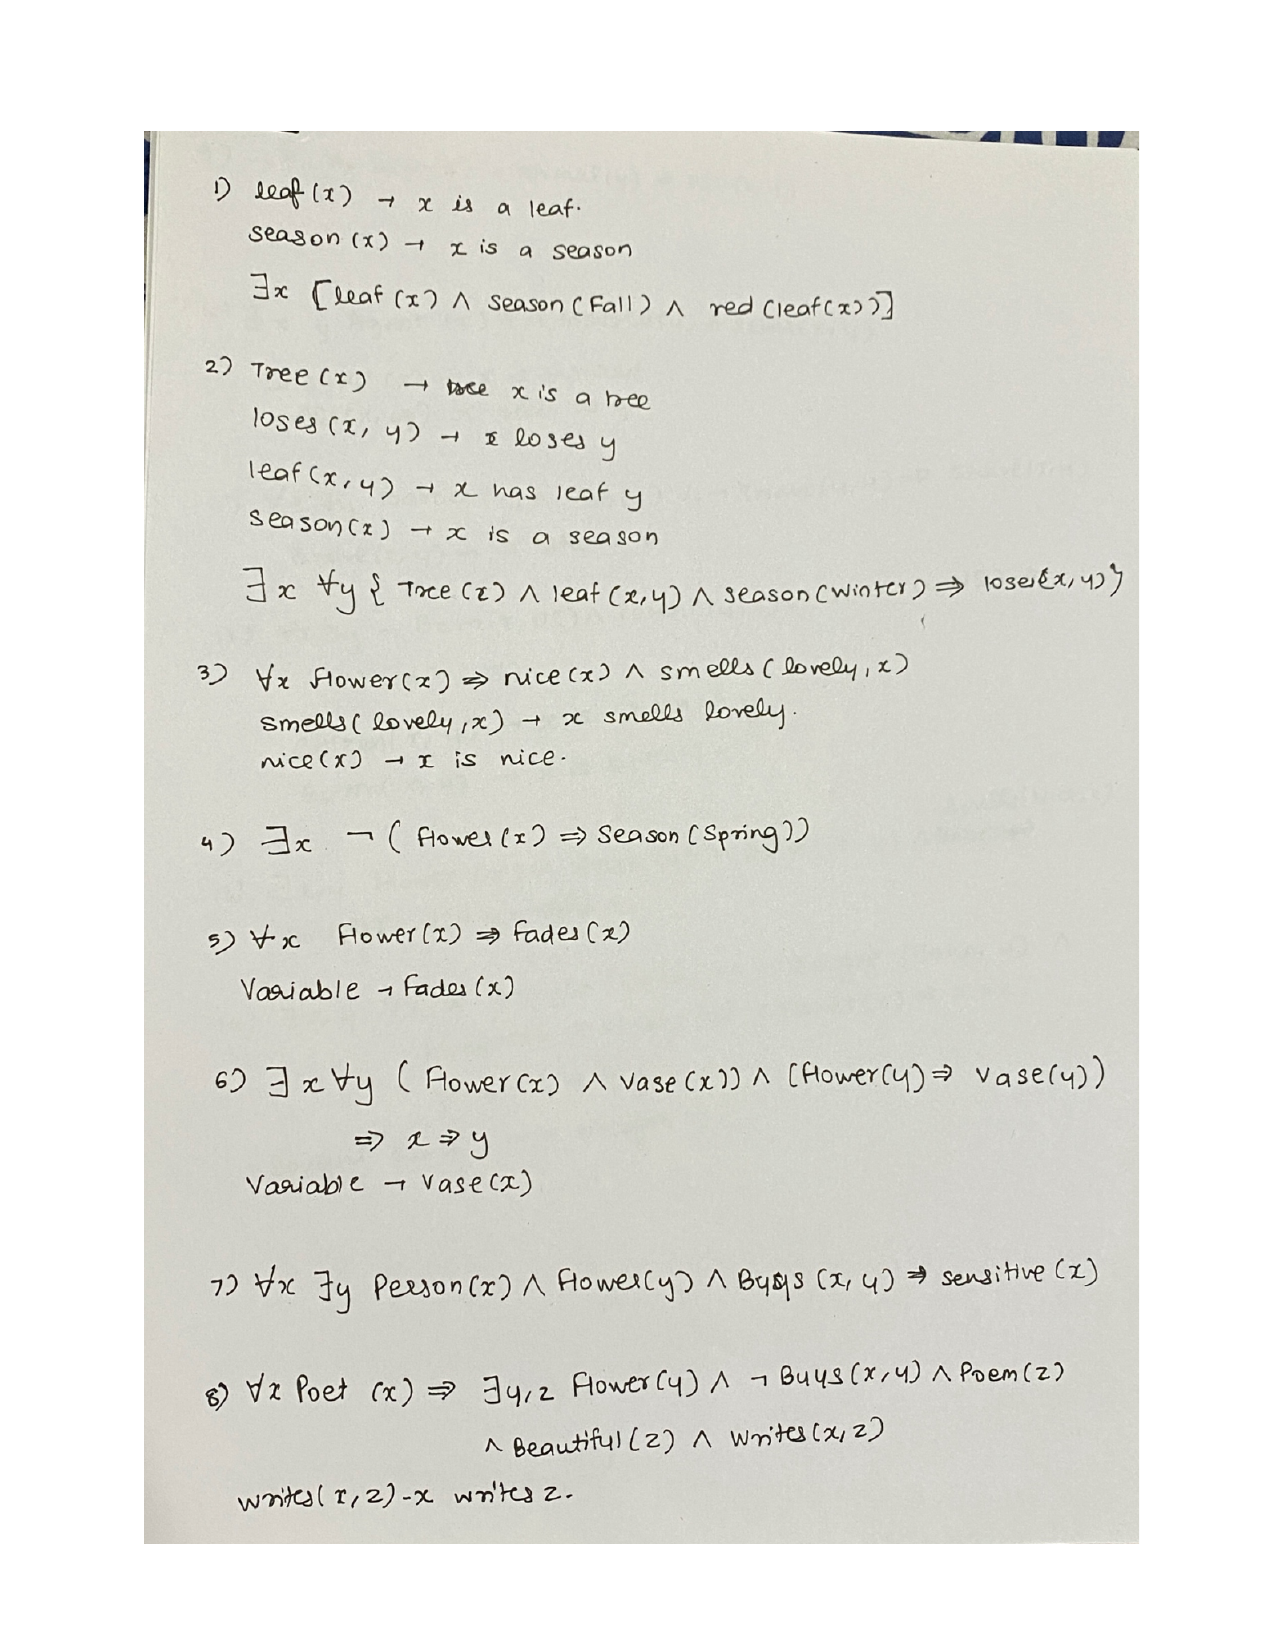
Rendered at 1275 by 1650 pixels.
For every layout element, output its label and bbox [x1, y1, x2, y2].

picture [144, 131, 1140, 1544]
